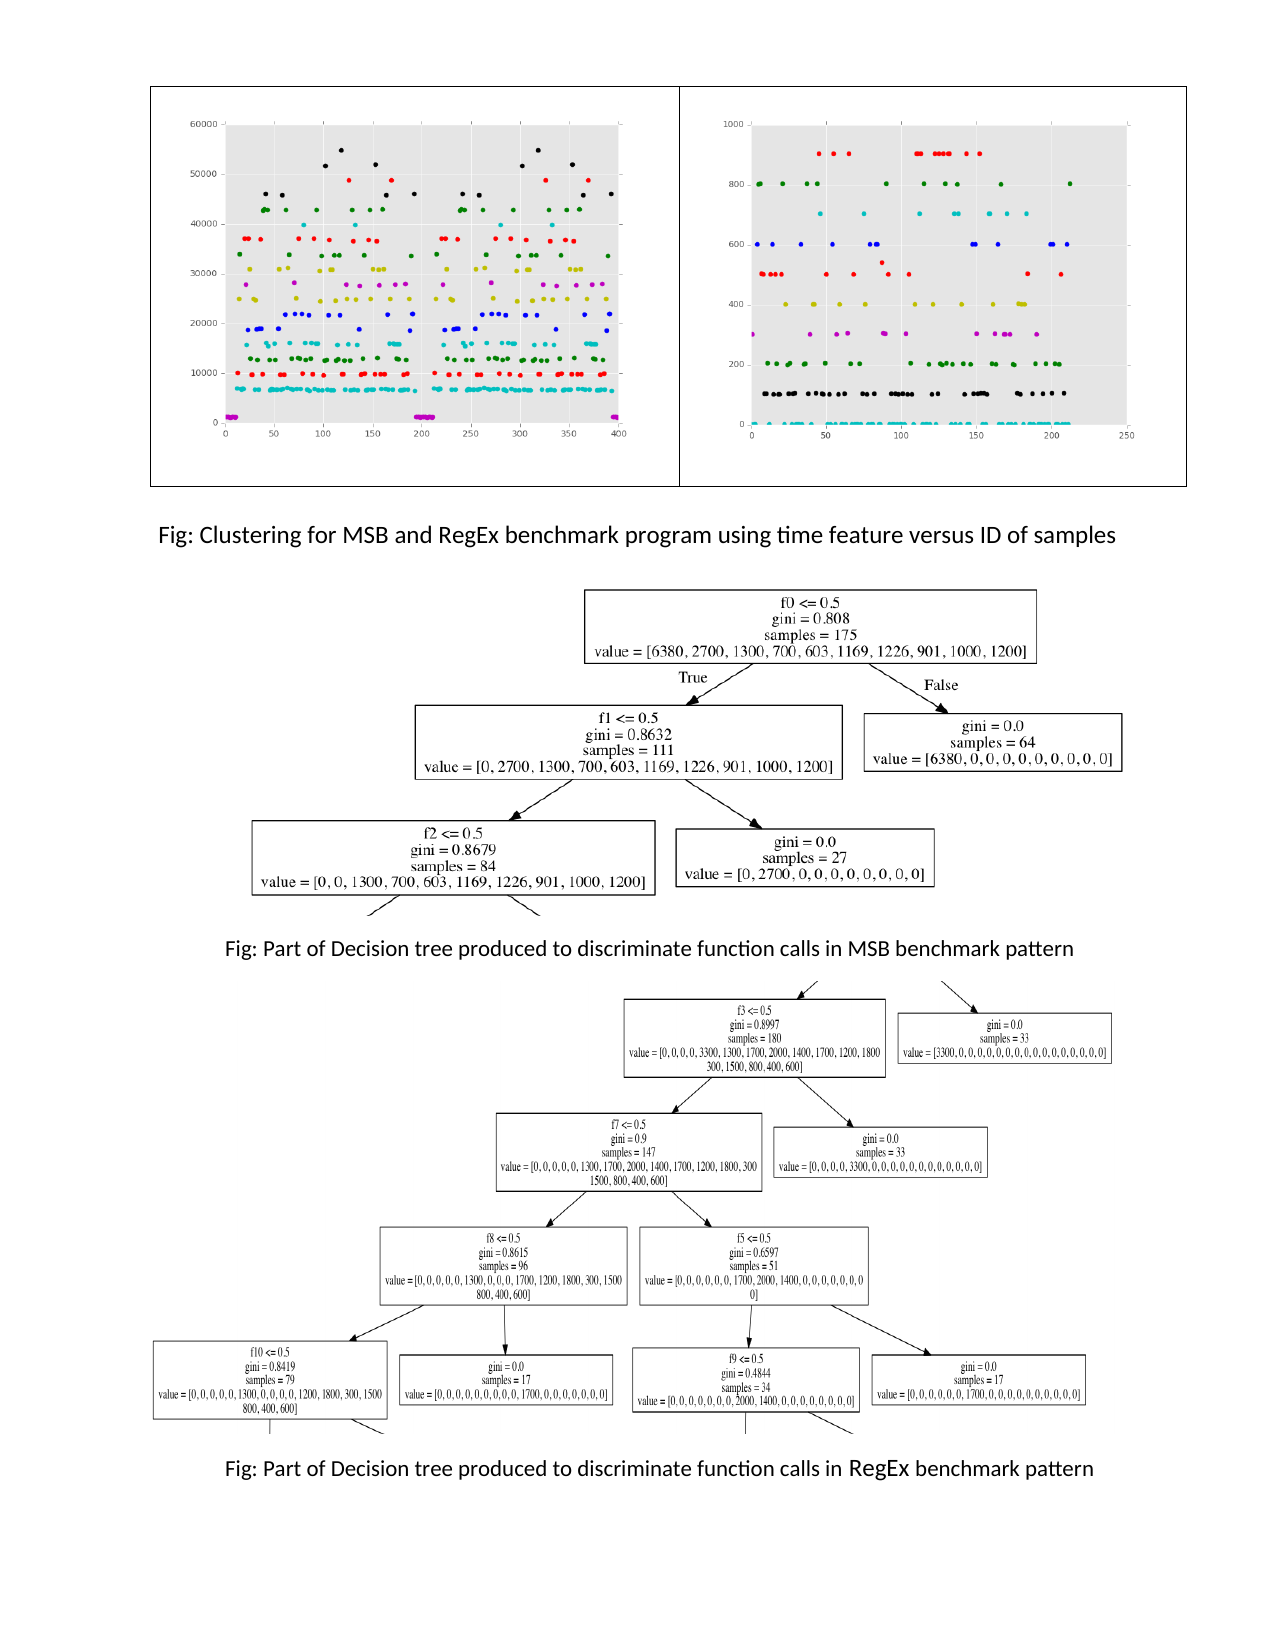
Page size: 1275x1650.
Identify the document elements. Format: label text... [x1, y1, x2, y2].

picture [150, 585, 1125, 916]
picture [150, 981, 1115, 1434]
table_header [680, 87, 1186, 486]
picture [161, 87, 669, 460]
text Fig: Part of Decision tree produced to discriminate function calls in RegEx benchmark pattern [150, 1452, 1125, 1483]
table_header [151, 87, 679, 486]
text Fig: Part of Decision tree produced to discriminate function calls in MSB benchmark pattern [150, 934, 1125, 962]
list Fig: Clustering for MSB and RegEx benchmark program using time feature versus ID of samples [150, 519, 1125, 550]
picture [690, 87, 1174, 462]
